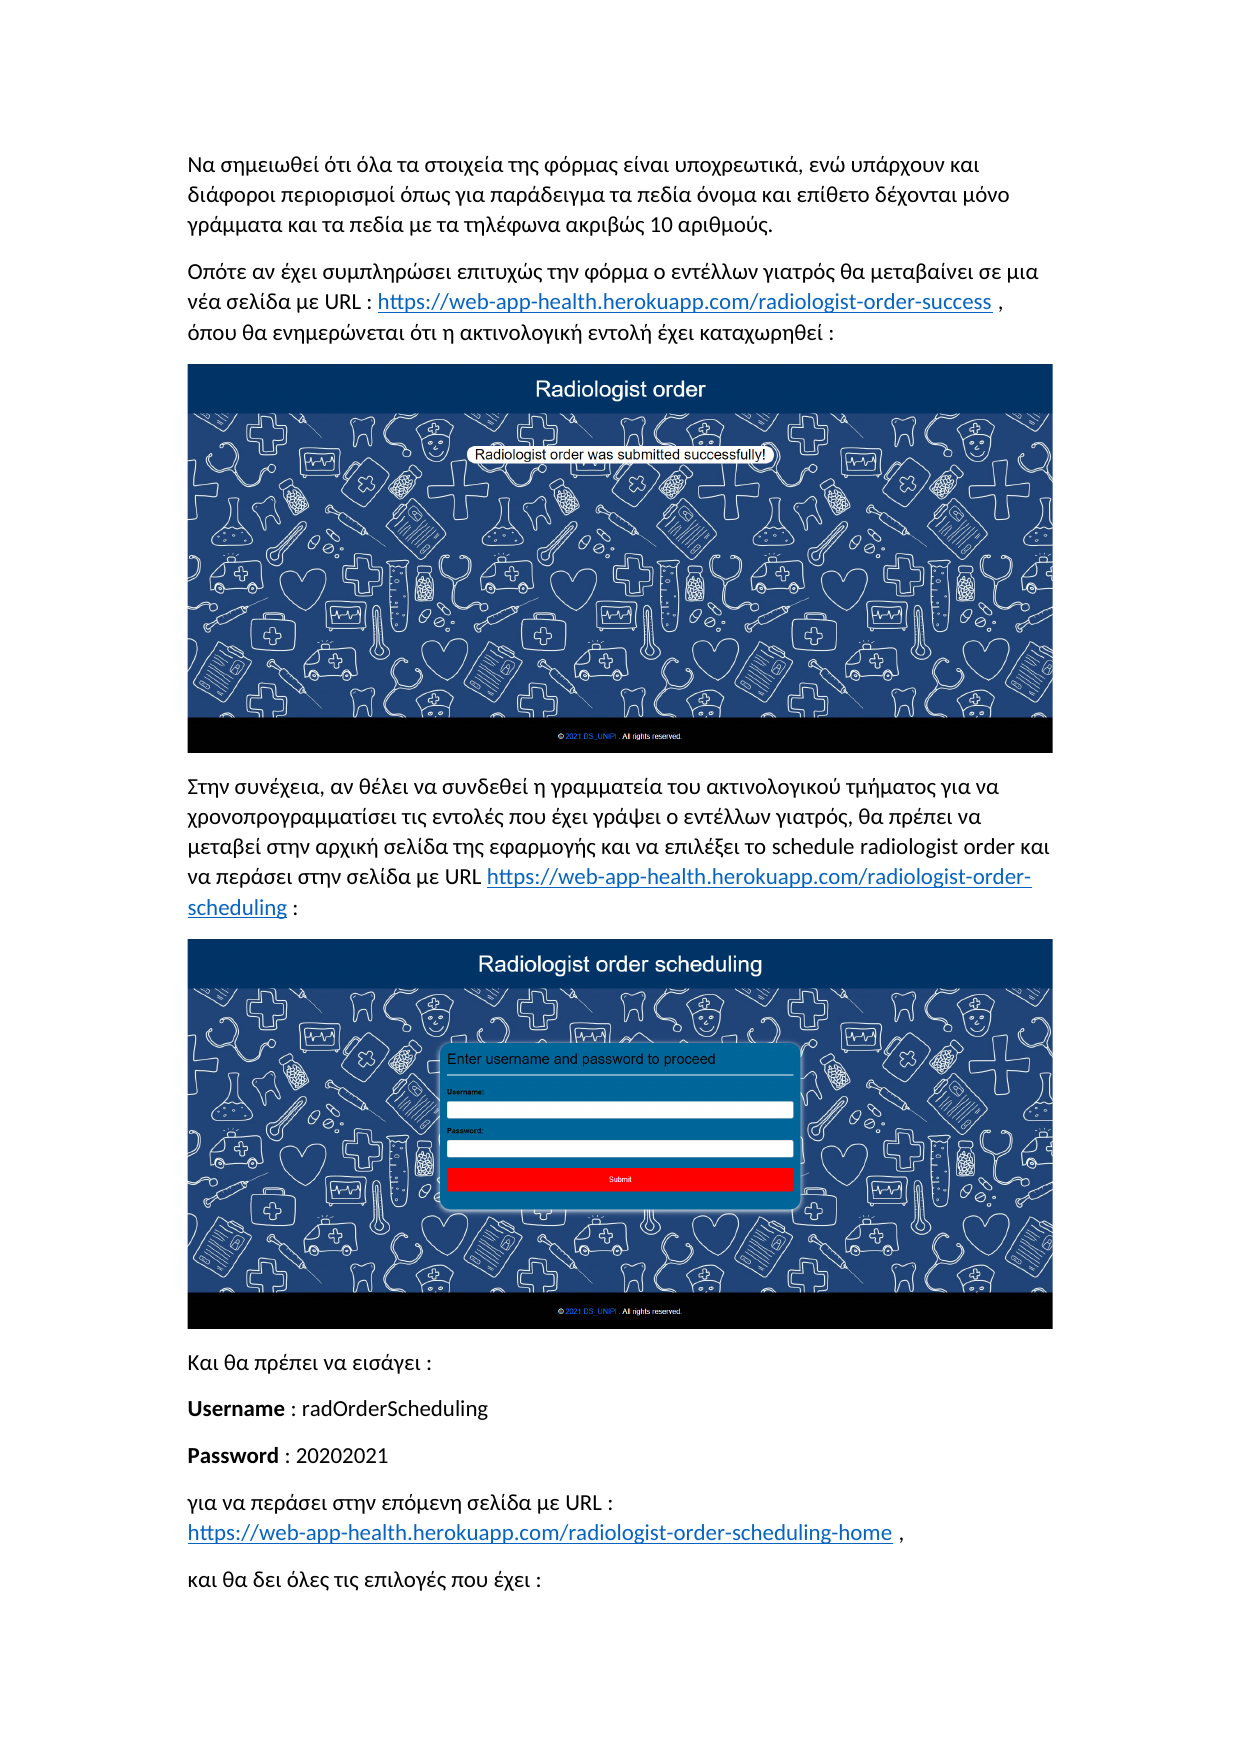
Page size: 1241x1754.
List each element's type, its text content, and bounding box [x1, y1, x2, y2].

text Username : radOrderScheduling [187, 1394, 1053, 1423]
text και θα δει όλες τις επιλογές που έχει : [187, 1565, 1053, 1593]
text για να περάσει στην επόμενη σελίδα με URL : https://web-app-health.herokuapp.com/radiologist-order-scheduling-home , [187, 1488, 1053, 1547]
text Password : 20202021 [187, 1441, 1053, 1469]
text Να σημειωθεί ότι όλα τα στοιχεία της φόρμας είναι υποχρεωτικά, ενώ υπάρχουν και διάφοροι περιορισμοί όπως για παράδειγμα τα πεδία όνομα και επίθετο δέχονται μόνο γράμματα και τα πεδία με τα τηλέφωνα ακριβώς 10 αριθμούς. [187, 150, 1053, 238]
picture [187, 364, 1053, 753]
text Οπότε αν έχει συμπληρώσει επιτυχώς την φόρμα ο εντέλλων γιατρός θα μεταβαίνει σε μια νέα σελίδα με URL : https://web-app-health.herokuapp.com/radiologist-order-success , όπου θα ενημερώνεται ότι η ακτινολογική εντολή έχει καταχωρηθεί : [187, 257, 1053, 346]
text Και θα πρέπει να εισάγει : [187, 1348, 1053, 1376]
text Στην συνέχεια, αν θέλει να συνδεθεί η γραμματεία του ακτινολογικού τμήματος για να χρονοπρογραμματίσει τις εντολές που έχει γράψει ο εντέλλων γιατρός, θα πρέπει να μεταβεί στην αρχική σελίδα της εφαρμογής και να επιλέξει το schedule radiologist order και να περάσει στην σελίδα με URL https://web-app-health.herokuapp.com/radiologist-order-scheduling : [187, 772, 1053, 921]
picture [187, 939, 1053, 1329]
